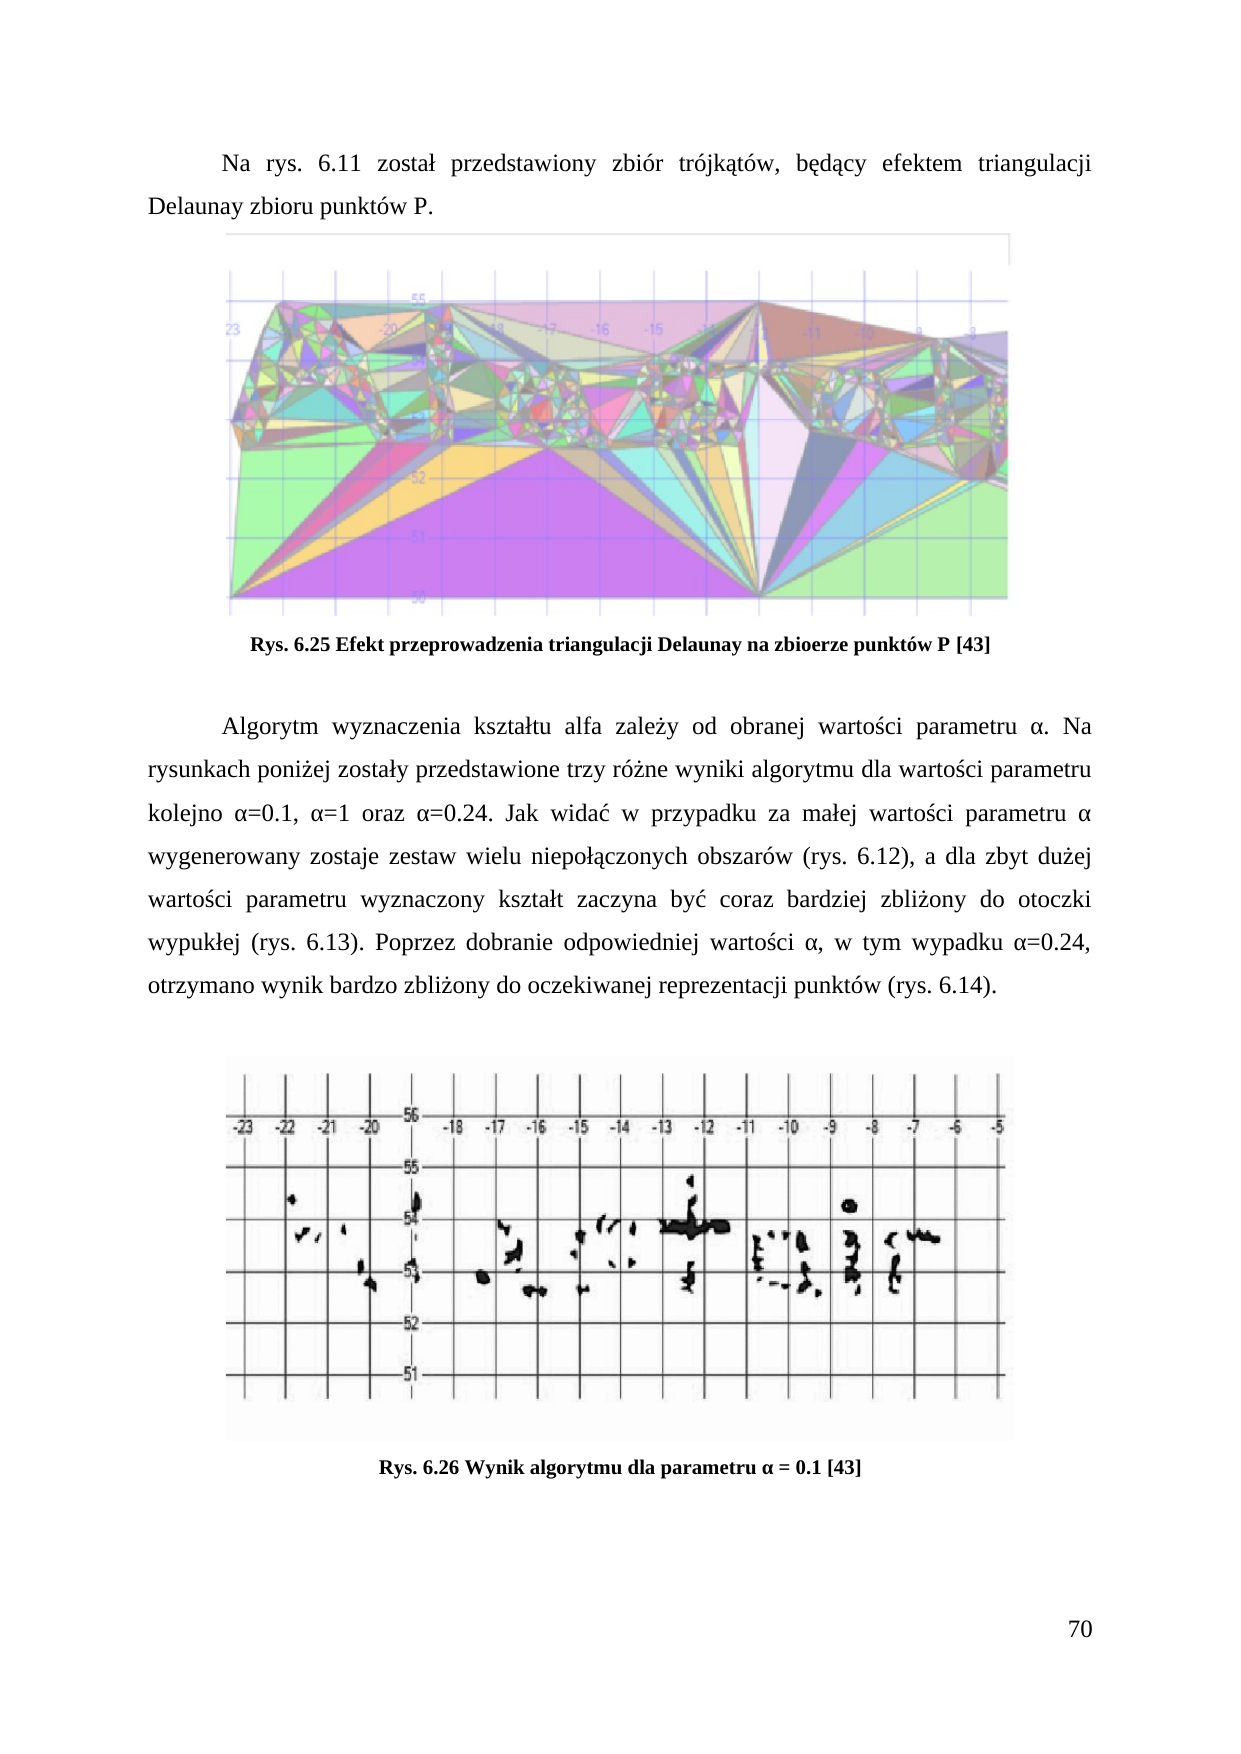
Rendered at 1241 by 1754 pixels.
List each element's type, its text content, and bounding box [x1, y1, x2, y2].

text Na rys. 6.11 został przedstawiony zbiór trójkątów, będący efektem triangulacji Delaunay zbioru punktów P. [148, 148, 1092, 219]
picture [225, 1056, 1015, 1441]
picture [225, 233, 1015, 618]
text Algorytm wyznaczenia kształtu alfa zależy od obranej wartości parametru α. Na rysunkach poniżej zostały przedstawione trzy różne wyniki algorytmu dla wartości parametru kolejno α=0.1, α=1 oraz α=0.24. Jak widać w przypadku za małej wartości parametru α wygenerowany zostaje zestaw wielu niepołączonych obszarów (rys. 6.12), a dla zbyt dużej wartości parametru wyznaczony kształt zaczyna być coraz bardziej zbliżony do otoczki wypukłej (rys. 6.13). Poprzez dobranie odpowiedniej wartości α, w tym wypadku α=0.24, otrzymano wynik bardzo zbliżony do oczekiwanej reprezentacji punktów (rys. 6.14). [148, 711, 1092, 999]
